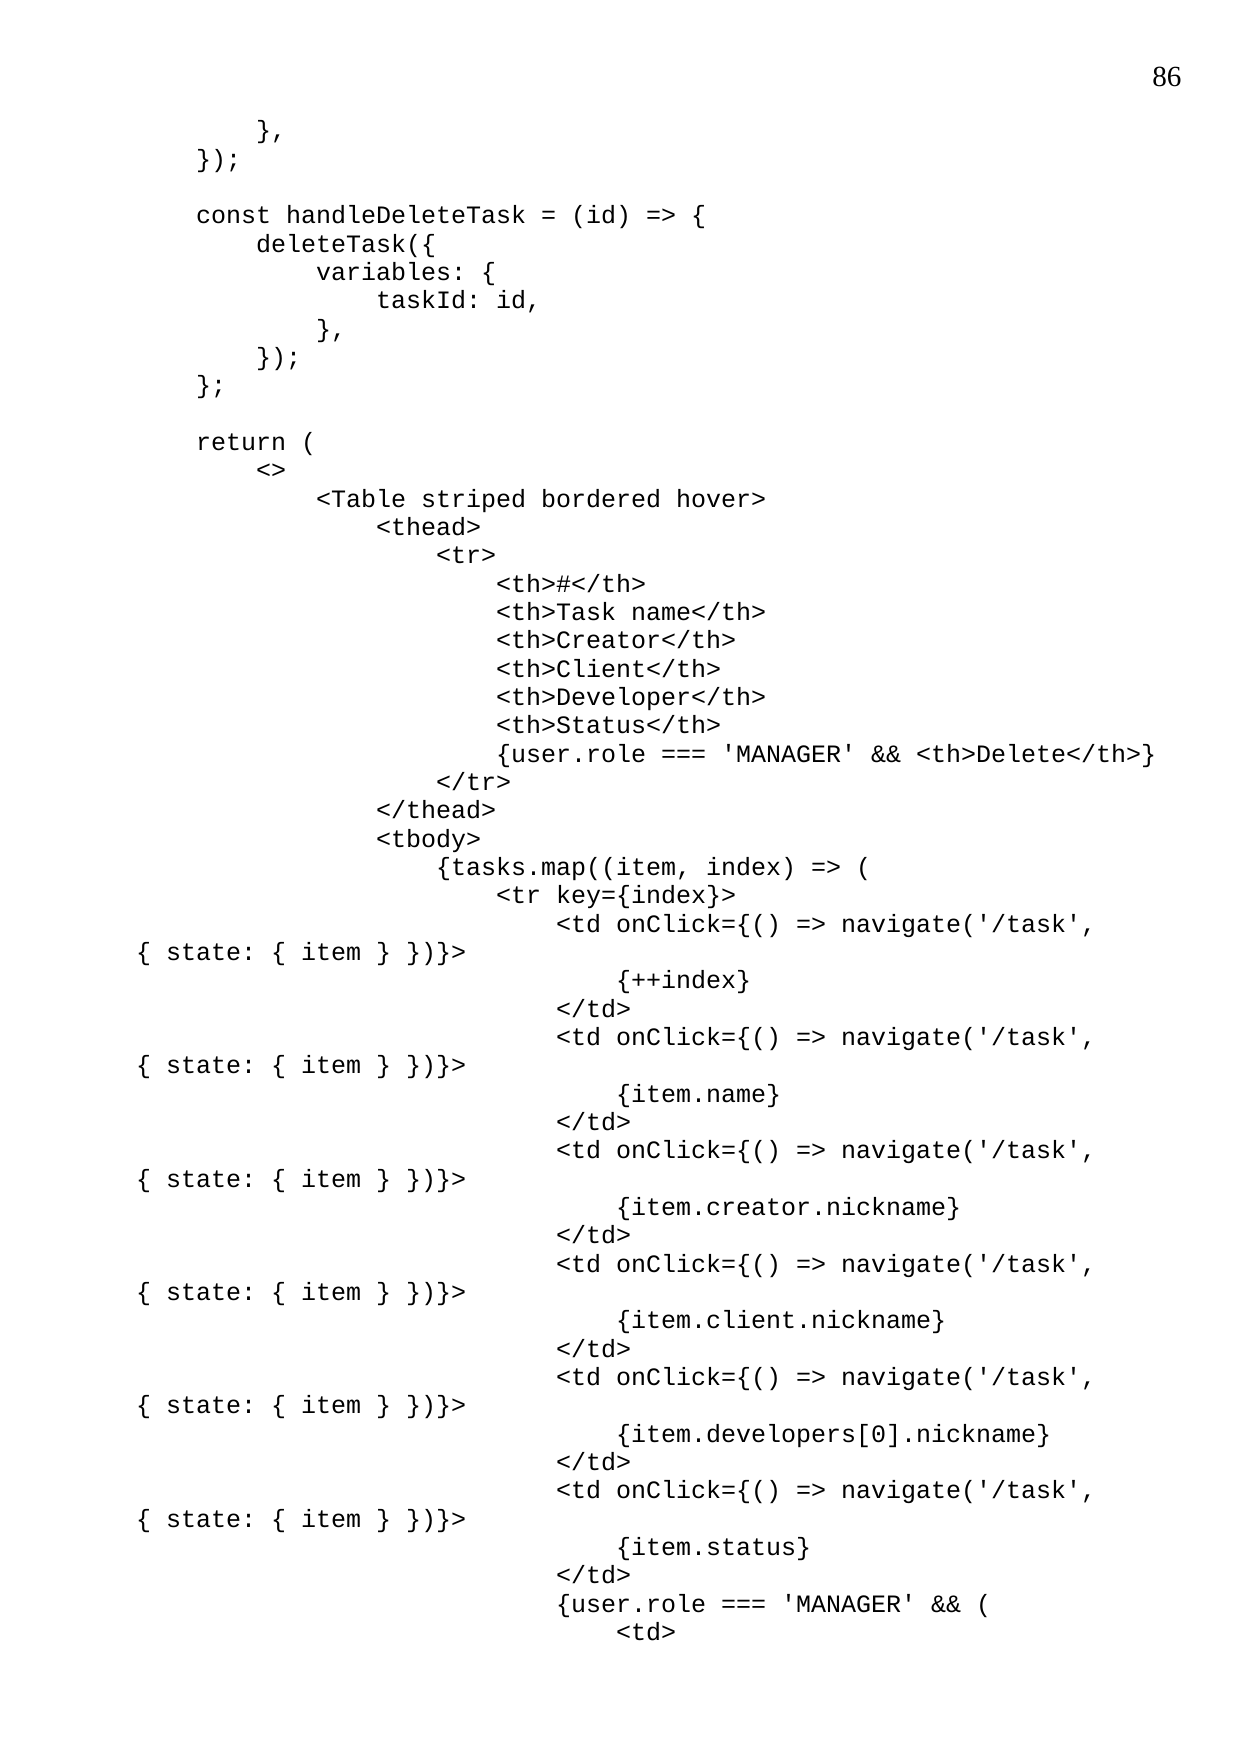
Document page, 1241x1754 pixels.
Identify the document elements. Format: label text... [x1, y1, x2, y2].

text }; [136, 373, 1181, 401]
text </td> [136, 1450, 1181, 1478]
text {tasks.map((item, index) => ( [136, 855, 1181, 883]
text <tbody> [136, 826, 1181, 855]
text {item.client.nickname} [136, 1308, 1181, 1336]
text const handleDeleteTask = (id) => { [136, 203, 1181, 231]
text <thead> [136, 515, 1181, 543]
text </td> [136, 1110, 1181, 1138]
text deleteTask({ [136, 231, 1181, 260]
text </td> [136, 1563, 1181, 1591]
text <td onClick={() => navigate('/task', { state: { item } })}> [136, 1025, 1181, 1081]
text <td onClick={() => navigate('/task', { state: { item } })}> [136, 1365, 1181, 1421]
text <th>Developer</th> [136, 685, 1181, 713]
text <Table striped bordered hover> [136, 486, 1181, 515]
text <td> [136, 1620, 1181, 1648]
text }); [136, 146, 1181, 175]
text {item.creator.nickname} [136, 1195, 1181, 1223]
text return ( [136, 430, 1181, 458]
text <th>#</th> [136, 571, 1181, 600]
text <tr key={index}> [136, 883, 1181, 911]
text <td onClick={() => navigate('/task', { state: { item } })}> [136, 1138, 1181, 1195]
text <tr> [136, 543, 1181, 571]
text }); [136, 345, 1181, 373]
text <td onClick={() => navigate('/task', { state: { item } })}> [136, 911, 1181, 968]
text <th>Status</th> [136, 713, 1181, 741]
text <> [136, 458, 1181, 486]
text {item.name} [136, 1081, 1181, 1110]
text </td> [136, 996, 1181, 1025]
text <td onClick={() => navigate('/task', { state: { item } })}> [136, 1478, 1181, 1535]
text <th>Client</th> [136, 656, 1181, 685]
text {item.developers[0].nickname} [136, 1421, 1181, 1450]
text </td> [136, 1223, 1181, 1251]
text <th>Task name</th> [136, 600, 1181, 628]
text <td onClick={() => navigate('/task', { state: { item } })}> [136, 1251, 1181, 1308]
text }, [136, 118, 1181, 146]
text {item.status} [136, 1535, 1181, 1563]
text {user.role === 'MANAGER' && <th>Delete</th>} [136, 741, 1181, 770]
text }, [136, 316, 1181, 345]
text taskId: id, [136, 288, 1181, 316]
text </tr> [136, 770, 1181, 798]
text </td> [136, 1336, 1181, 1365]
text </thead> [136, 798, 1181, 826]
text <th>Creator</th> [136, 628, 1181, 656]
text variables: { [136, 260, 1181, 288]
text {++index} [136, 968, 1181, 996]
text {user.role === 'MANAGER' && ( [136, 1591, 1181, 1620]
